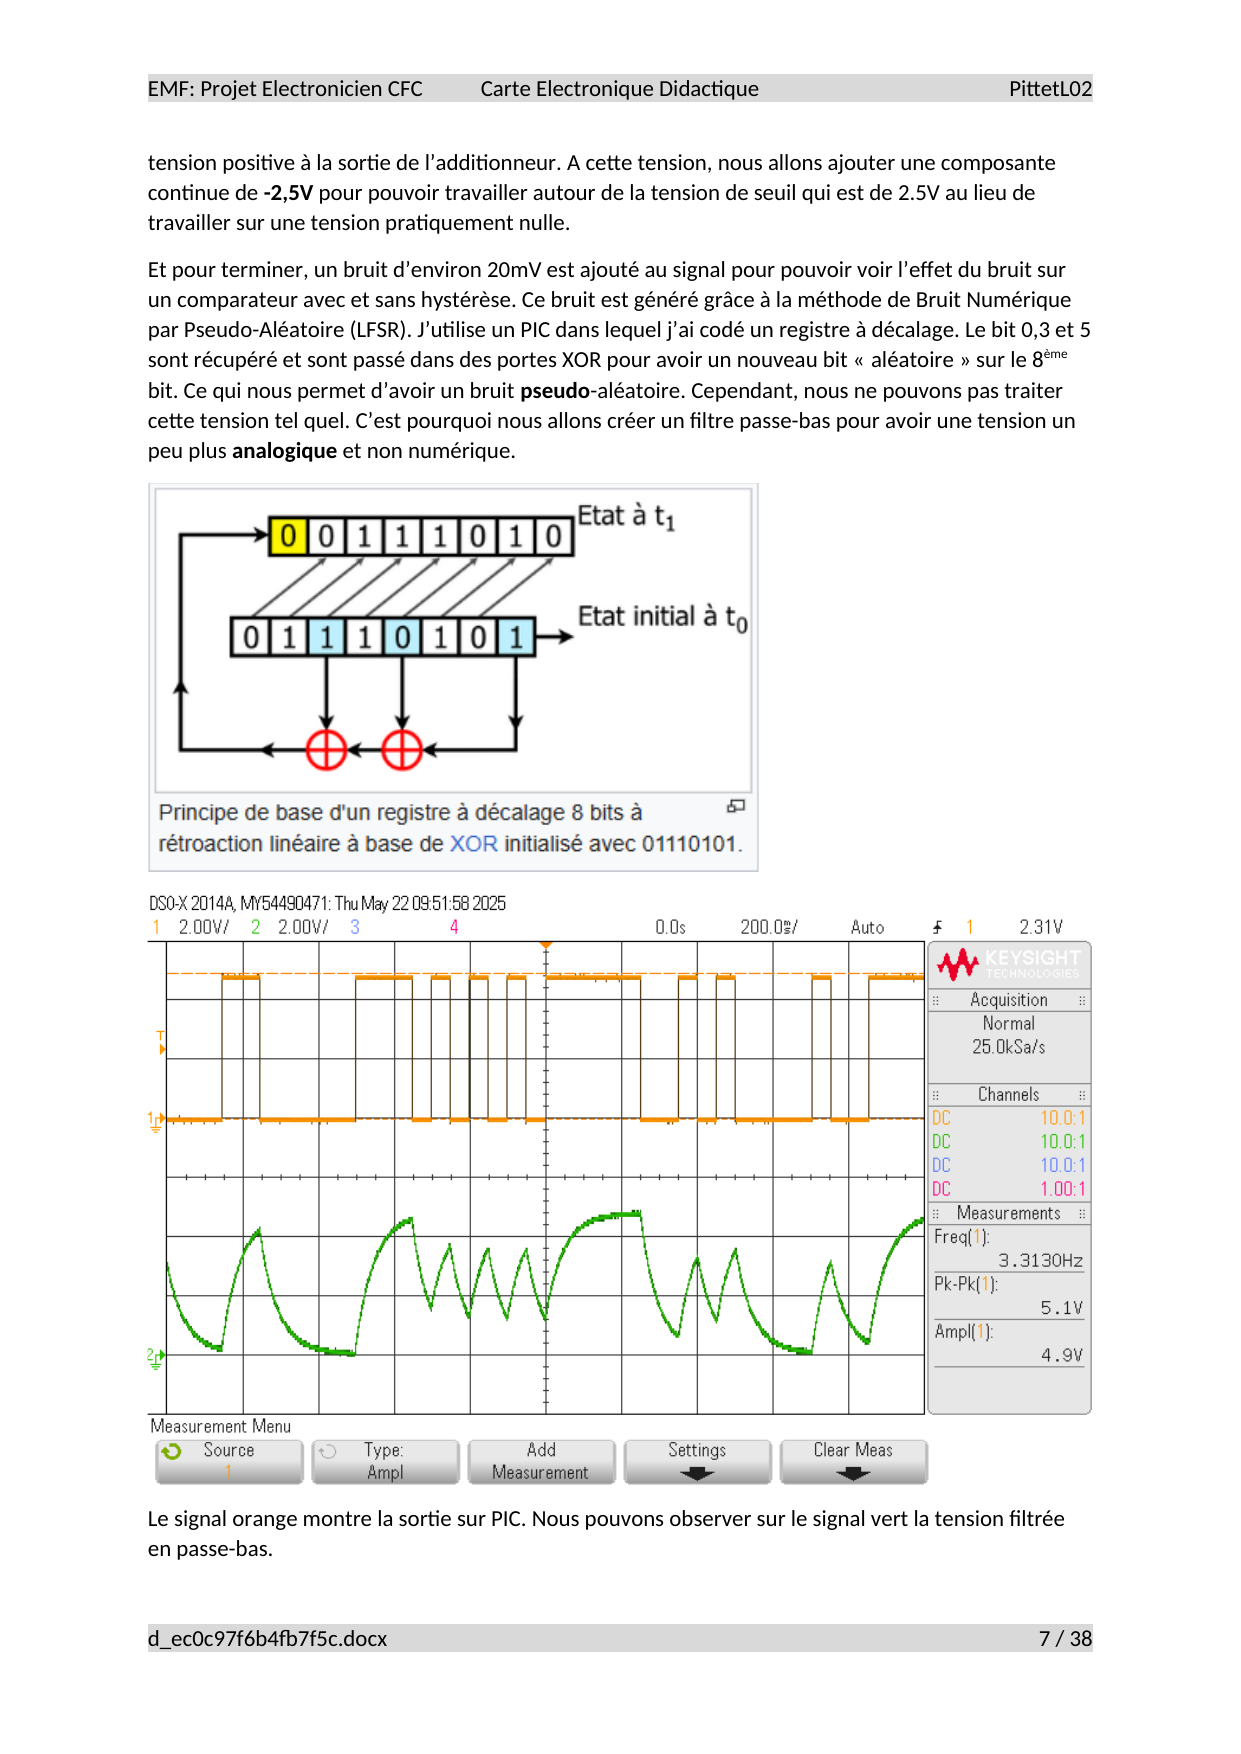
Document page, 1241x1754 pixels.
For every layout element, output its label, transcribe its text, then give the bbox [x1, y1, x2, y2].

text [148, 148, 1093, 236]
picture [147, 483, 759, 872]
picture [147, 891, 1093, 1486]
text Le signal orange montre la sortie sur PIC. Nous pouvons observer sur le signal vert la tension filtrée en passe-bas. [148, 1504, 1093, 1562]
text Et pour terminer, un bruit d’environ 20mV est ajouté au signal pour pouvoir voir l’effet du bruit sur un comparateur avec et sans hystérèse. Ce bruit est généré grâce à la méthode de Bruit Numérique par Pseudo-Aléatoire (LFSR). J’utilise un PIC dans lequel j’ai codé un registre à décalage. Le bit 0,3 et 5 sont récupéré et sont passé dans des portes XOR pour avoir un nouveau bit « aléatoire » sur le 8ème bit. Ce qui nous permet d’avoir un bruit pseudo-aléatoire. Cependant, nous ne pouvons pas traiter cette tension tel quel. C’est pourquoi nous allons créer un filtre passe-bas pour avoir une tension un peu plus analogique et non numérique. [148, 255, 1093, 464]
